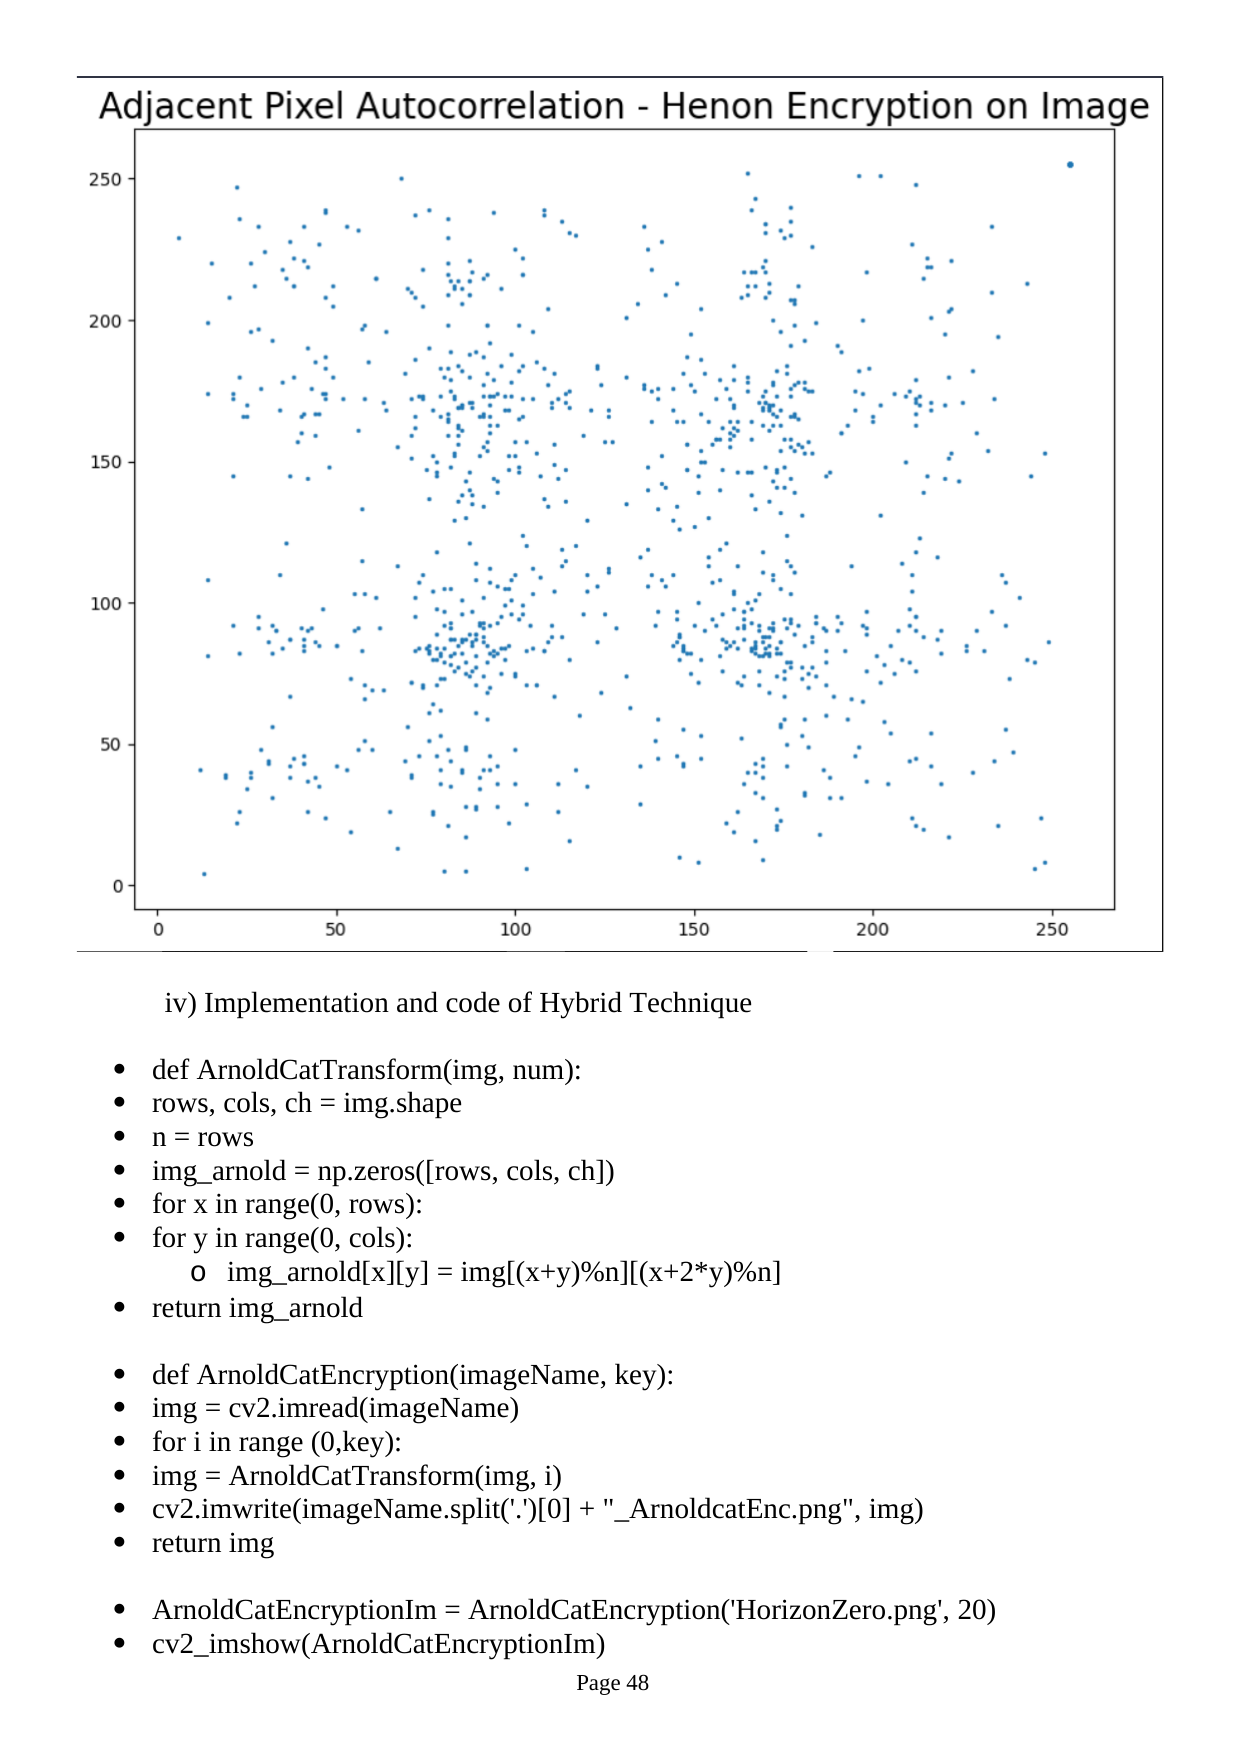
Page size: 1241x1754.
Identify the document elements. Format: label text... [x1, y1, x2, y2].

list for x in range(0, rows): [114, 1186, 1163, 1220]
list for y in range(0, cols): [114, 1220, 1163, 1254]
list cv2_imshow(ArnoldCatEncryptionIm) [114, 1626, 1163, 1660]
list for i in range (0,key): [114, 1424, 1163, 1458]
picture [76, 76, 1164, 952]
list img = ArnoldCatTransform(img, i) [114, 1458, 1163, 1492]
list img_arnold = np.zeros([rows, cols, ch]) [114, 1153, 1163, 1186]
list def ArnoldCatEncryption(imageName, key): [114, 1357, 1163, 1391]
list img_arnold[x][y] = img[(x+y)%n][(x+2*y)%n] [189, 1254, 1163, 1290]
list return img_arnold [114, 1290, 1163, 1323]
list ArnoldCatEncryptionIm = ArnoldCatEncryption('HorizonZero.png', 20) [114, 1592, 1163, 1626]
list def ArnoldCatTransform(img, num): [114, 1052, 1163, 1086]
list n = rows [114, 1119, 1163, 1153]
list rows, cols, ch = img.shape [114, 1086, 1163, 1119]
list cv2.imwrite(imageName.split('.')[0] + "_ArnoldcatEnc.png", img) [114, 1492, 1163, 1525]
list return img [114, 1525, 1163, 1559]
list img = cv2.imread(imageName) [114, 1391, 1163, 1424]
text iv) Implementation and code of Hybrid Technique [77, 985, 1163, 1018]
